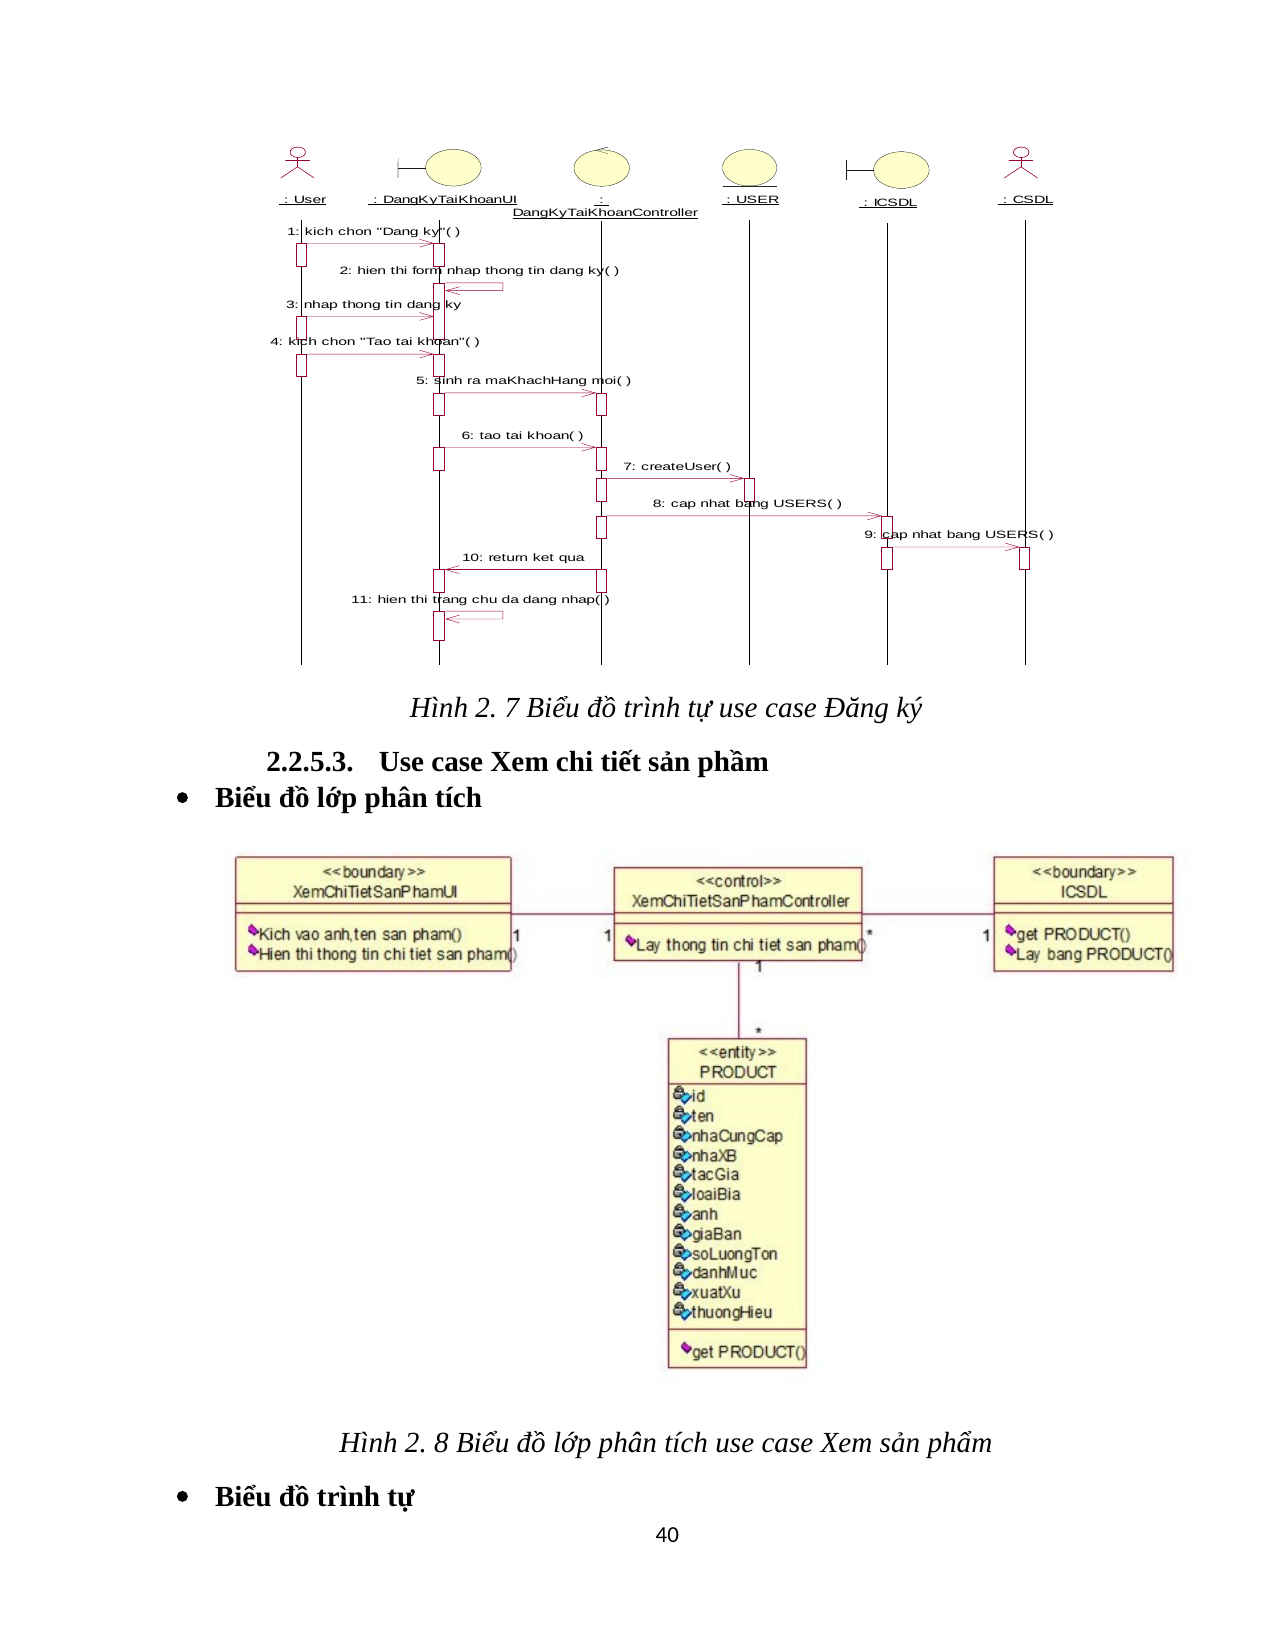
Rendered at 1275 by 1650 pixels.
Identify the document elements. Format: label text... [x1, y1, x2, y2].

text Hình 2. 8 Biểu đồ lớp phân tích use case Xem sản phẩm [177, 1425, 1157, 1458]
list Biểu đồ lớp phân tích [177, 781, 1157, 814]
text Hình 2. 7 Biểu đồ trình tự use case Đăng ký [177, 690, 1157, 724]
list Biểu đồ trình tự [177, 1479, 1157, 1513]
subtitle Use case Xem chi tiết sản phầm [266, 744, 1157, 778]
picture [214, 831, 1195, 1395]
